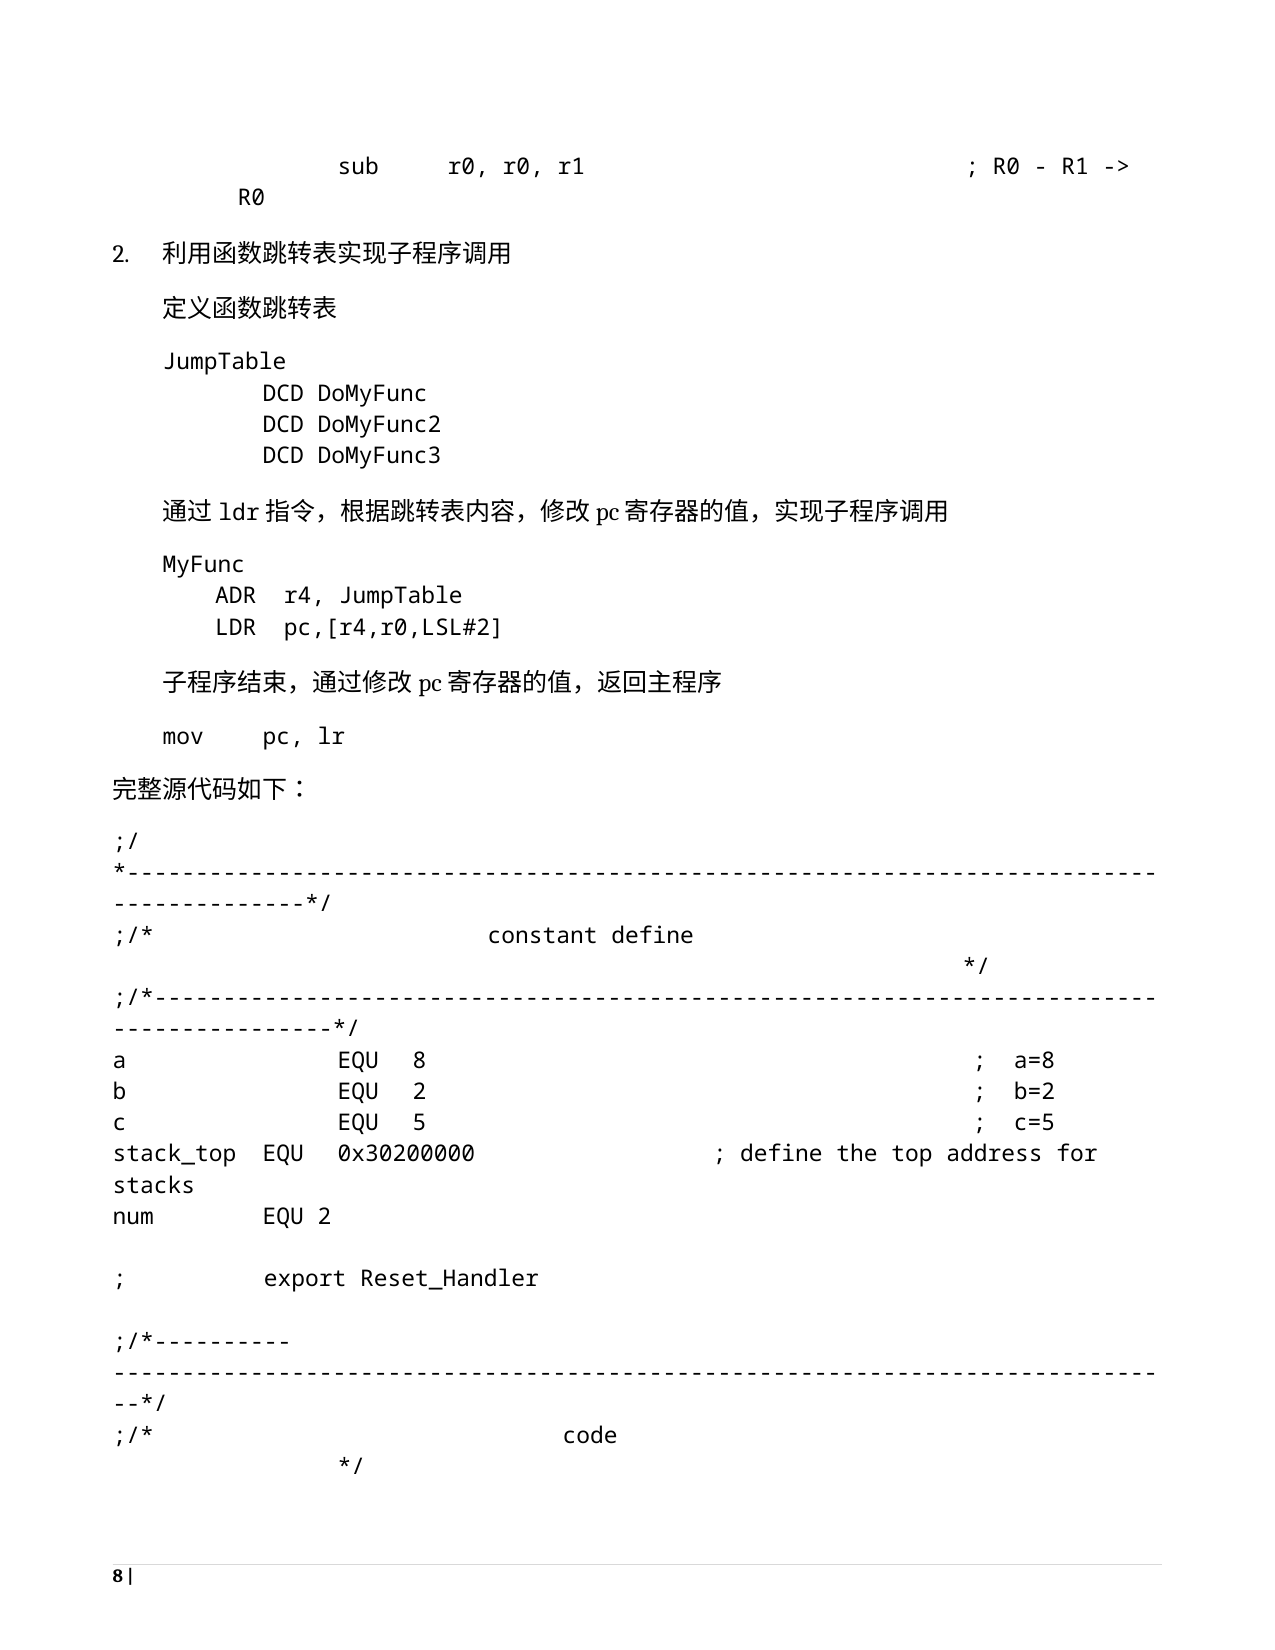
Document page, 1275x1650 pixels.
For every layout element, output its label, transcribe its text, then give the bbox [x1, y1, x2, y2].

list 定义函数跳转表 [112, 290, 1162, 324]
list 子程序结束，通过修改 pc 寄存器的值，返回主程序 [112, 663, 1162, 699]
list mov pc, lr [112, 720, 1162, 751]
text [112, 825, 1162, 1481]
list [187, 150, 1162, 212]
text 完整源代码如下： [112, 772, 1162, 806]
list 利用函数跳转表实现子程序调用 [112, 233, 1162, 269]
list MyFunc ADR r4, JumpTable LDR pc,[r4,r0,LSL#2] [112, 548, 1162, 642]
list 通过 ldr 指令，根据跳转表内容，修改 pc 寄存器的值，实现子程序调用 [112, 491, 1162, 527]
list JumpTable DCD DoMyFunc DCD DoMyFunc2 DCD DoMyFunc3 [112, 345, 1162, 470]
